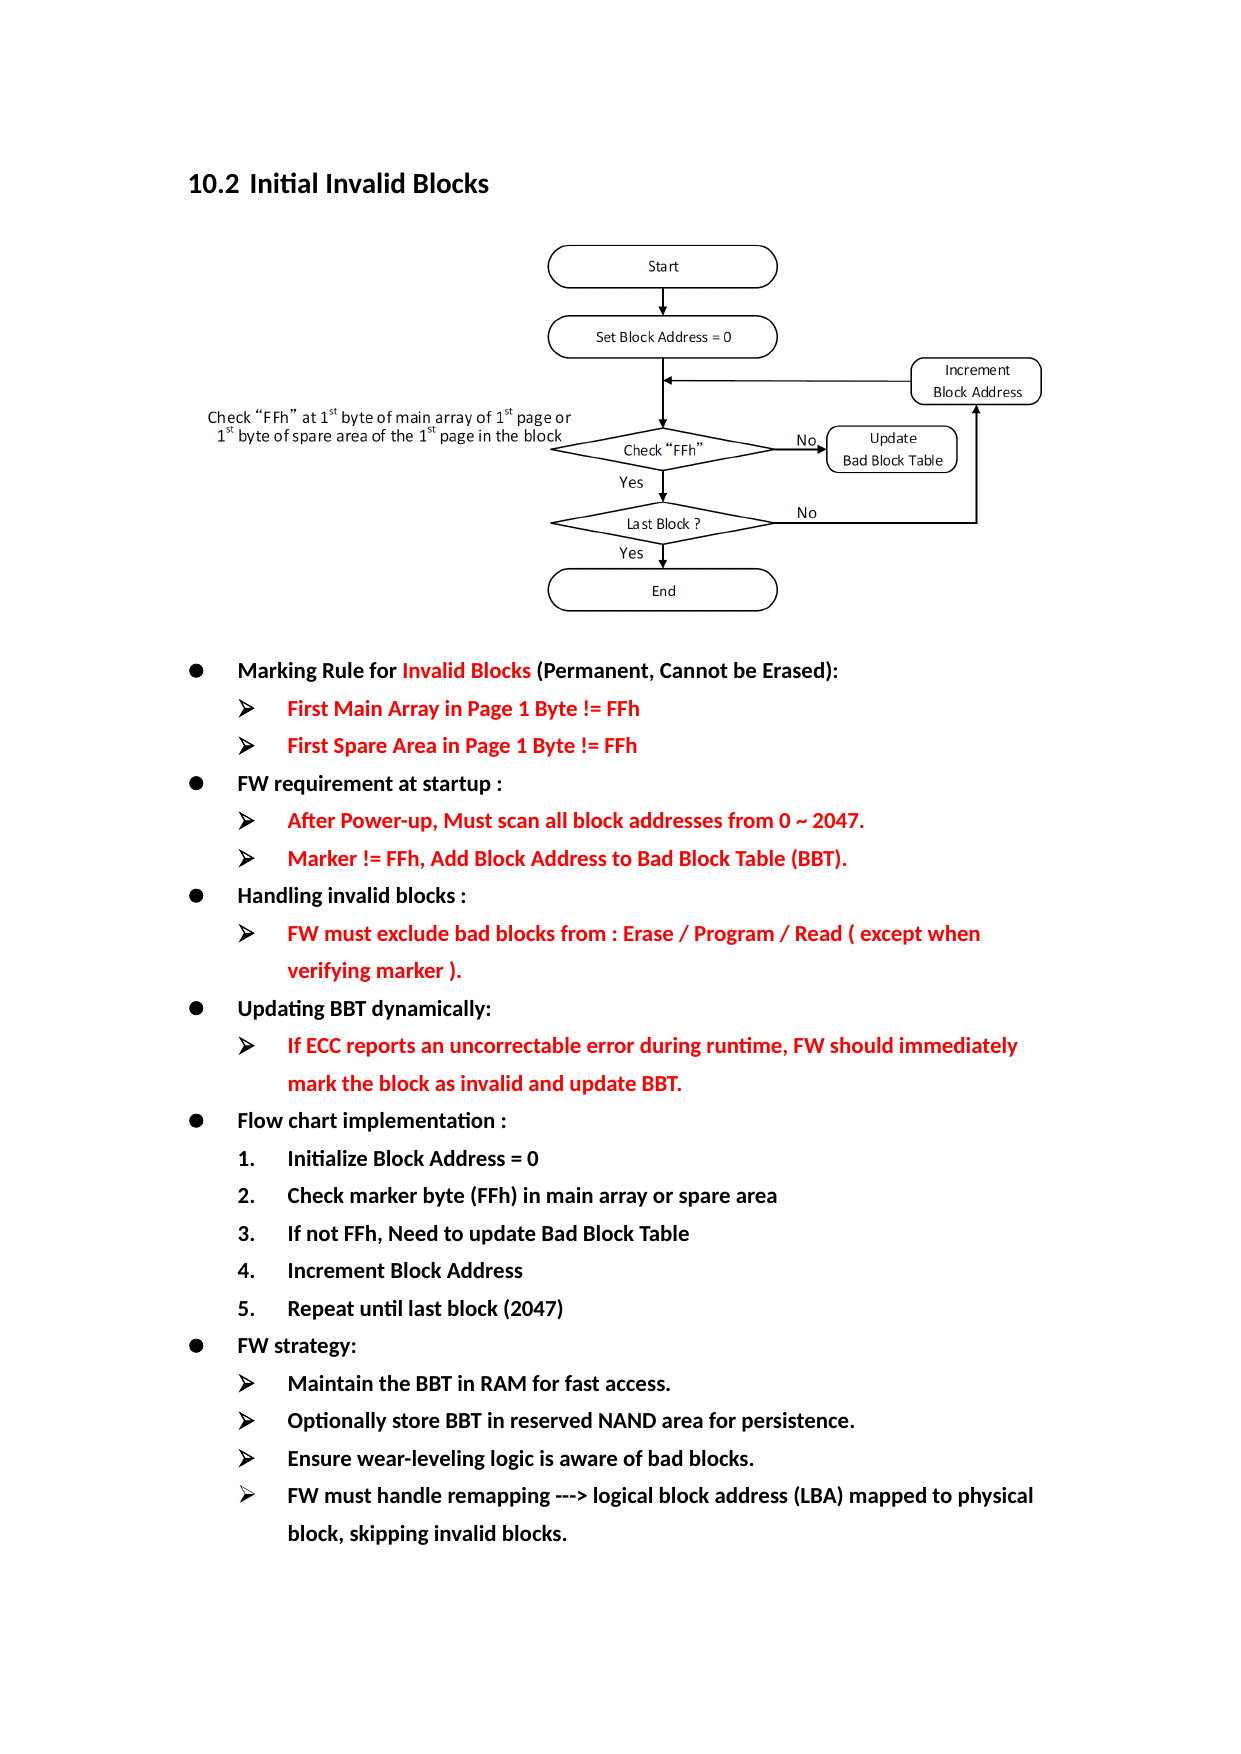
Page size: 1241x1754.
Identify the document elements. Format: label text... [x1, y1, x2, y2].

list Optionally store BBT in reserved NAND area for persistence. [237, 1402, 1053, 1439]
list FW must exclude bad blocks from : Erase / Program / Read ( except when verifying marker ). [237, 914, 1053, 989]
list Initialize Block Address = 0 [237, 1139, 1053, 1177]
list Increment Block Address [237, 1252, 1053, 1289]
list Marker != FFh, Add Block Address to Bad Block Table (BBT). [237, 839, 1053, 877]
list FW must handle remapping ---> logical block address (LBA) mapped to physical block, skipping invalid blocks. [237, 1477, 1053, 1552]
picture [187, 215, 1053, 639]
subtitle 10.2 Initial Invalid Blocks [187, 164, 1053, 202]
list If ECC reports an uncorrectable error during runtime, FW should immediately mark the block as invalid and update BBT. [237, 1027, 1053, 1102]
list Handling invalid blocks : [187, 877, 1053, 914]
list Ensure wear-leveling logic is aware of bad blocks. [237, 1439, 1053, 1477]
list First Main Array in Page 1 Byte != FFh [237, 689, 1053, 727]
list FW requirement at startup : [187, 764, 1053, 802]
list Marking Rule for Invalid Blocks (Permanent, Cannot be Erased): [187, 652, 1053, 689]
list Flow chart implementation : [187, 1102, 1053, 1139]
list First Spare Area in Page 1 Byte != FFh [237, 727, 1053, 764]
list FW strategy: [187, 1327, 1053, 1364]
list Check marker byte (FFh) in main array or spare area [237, 1177, 1053, 1214]
list After Power-up, Must scan all block addresses from 0 ~ 2047. [237, 802, 1053, 839]
list Maintain the BBT in RAM for fast access. [237, 1364, 1053, 1402]
list Updating BBT dynamically: [187, 989, 1053, 1027]
list Repeat until last block (2047) [237, 1289, 1053, 1327]
list If not FFh, Need to update Bad Block Table [237, 1214, 1053, 1252]
